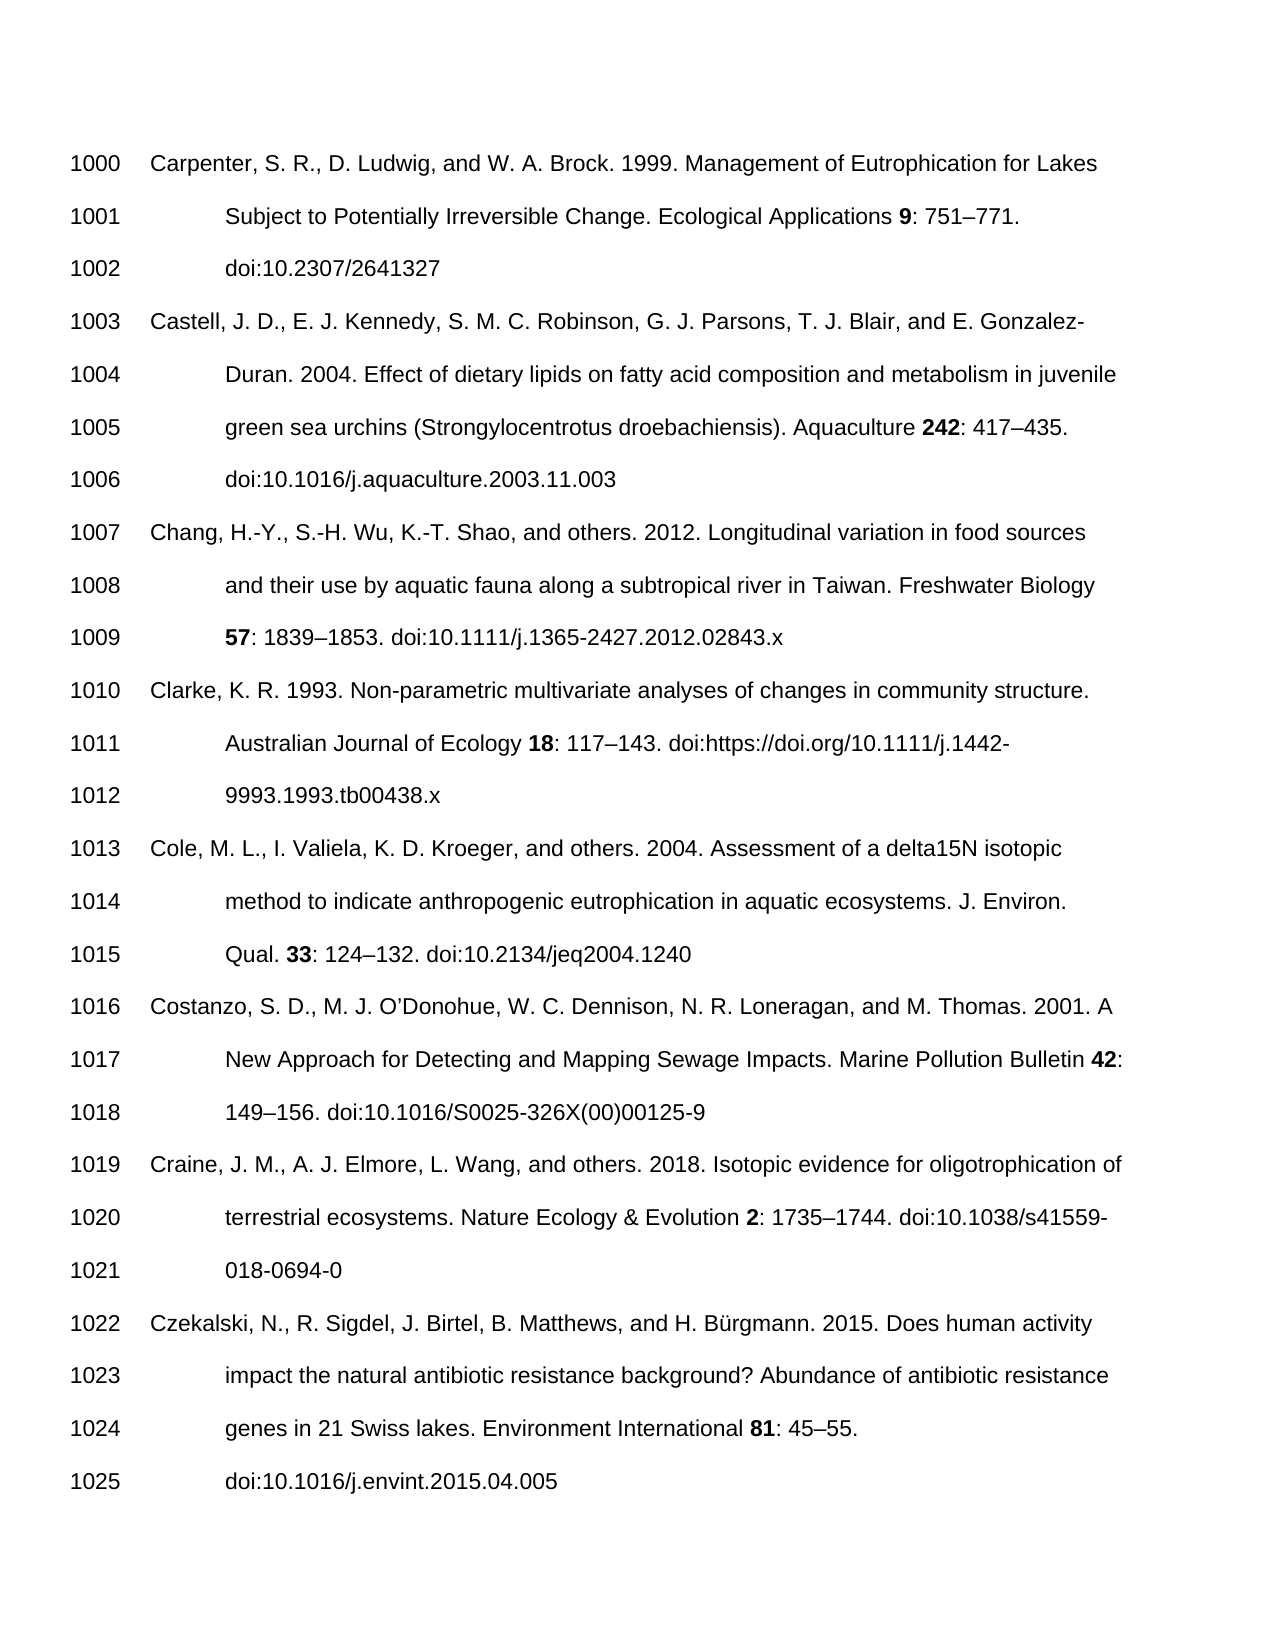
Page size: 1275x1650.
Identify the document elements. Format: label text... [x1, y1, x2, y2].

text Castell, J. D., E. J. Kennedy, S. M. C. Robinson, G. J. Parsons, T. J. Blair, and E. Gonzalez-Duran. 2004. Effect of dietary lipids on fatty acid composition and metabolism in juvenile green sea urchins (Strongylocentrotus droebachiensis). Aquaculture 242: 417–435. doi:10.1016/j.aquaculture.2003.11.003 [150, 308, 1125, 493]
text Carpenter, S. R., D. Ludwig, and W. A. Brock. 1999. Management of Eutrophication for Lakes Subject to Potentially Irreversible Change. Ecological Applications 9: 751–771. doi:10.2307/2641327 [150, 150, 1125, 282]
text Chang, H.-Y., S.-H. Wu, K.-T. Shao, and others. 2012. Longitudinal variation in food sources and their use by aquatic fauna along a subtropical river in Taiwan. Freshwater Biology 57: 1839–1853. doi:10.1111/j.1365-2427.2012.02843.x [150, 519, 1125, 651]
text Craine, J. M., A. J. Elmore, L. Wang, and others. 2018. Isotopic evidence for oligotrophication of terrestrial ecosystems. Nature Ecology & Evolution 2: 1735–1744. doi:10.1038/s41559-018-0694-0 [150, 1151, 1125, 1283]
text Czekalski, N., R. Sigdel, J. Birtel, B. Matthews, and H. Bürgmann. 2015. Does human activity impact the natural antibiotic resistance background? Abundance of antibiotic resistance genes in 21 Swiss lakes. Environment International 81: 45–55. doi:10.1016/j.envint.2015.04.005 [150, 1309, 1125, 1494]
text Cole, M. L., I. Valiela, K. D. Kroeger, and others. 2004. Assessment of a delta15N isotopic method to indicate anthropogenic eutrophication in aquatic ecosystems. J. Environ. Qual. 33: 124–132. doi:10.2134/jeq2004.1240 [150, 835, 1125, 967]
text Costanzo, S. D., M. J. O’Donohue, W. C. Dennison, N. R. Loneragan, and M. Thomas. 2001. A New Approach for Detecting and Mapping Sewage Impacts. Marine Pollution Bulletin 42: 149–156. doi:10.1016/S0025-326X(00)00125-9 [150, 993, 1125, 1125]
text Clarke, K. R. 1993. Non-parametric multivariate analyses of changes in community structure. Australian Journal of Ecology 18: 117–143. doi:https://doi.org/10.1111/j.1442-9993.1993.tb00438.x [150, 677, 1125, 809]
